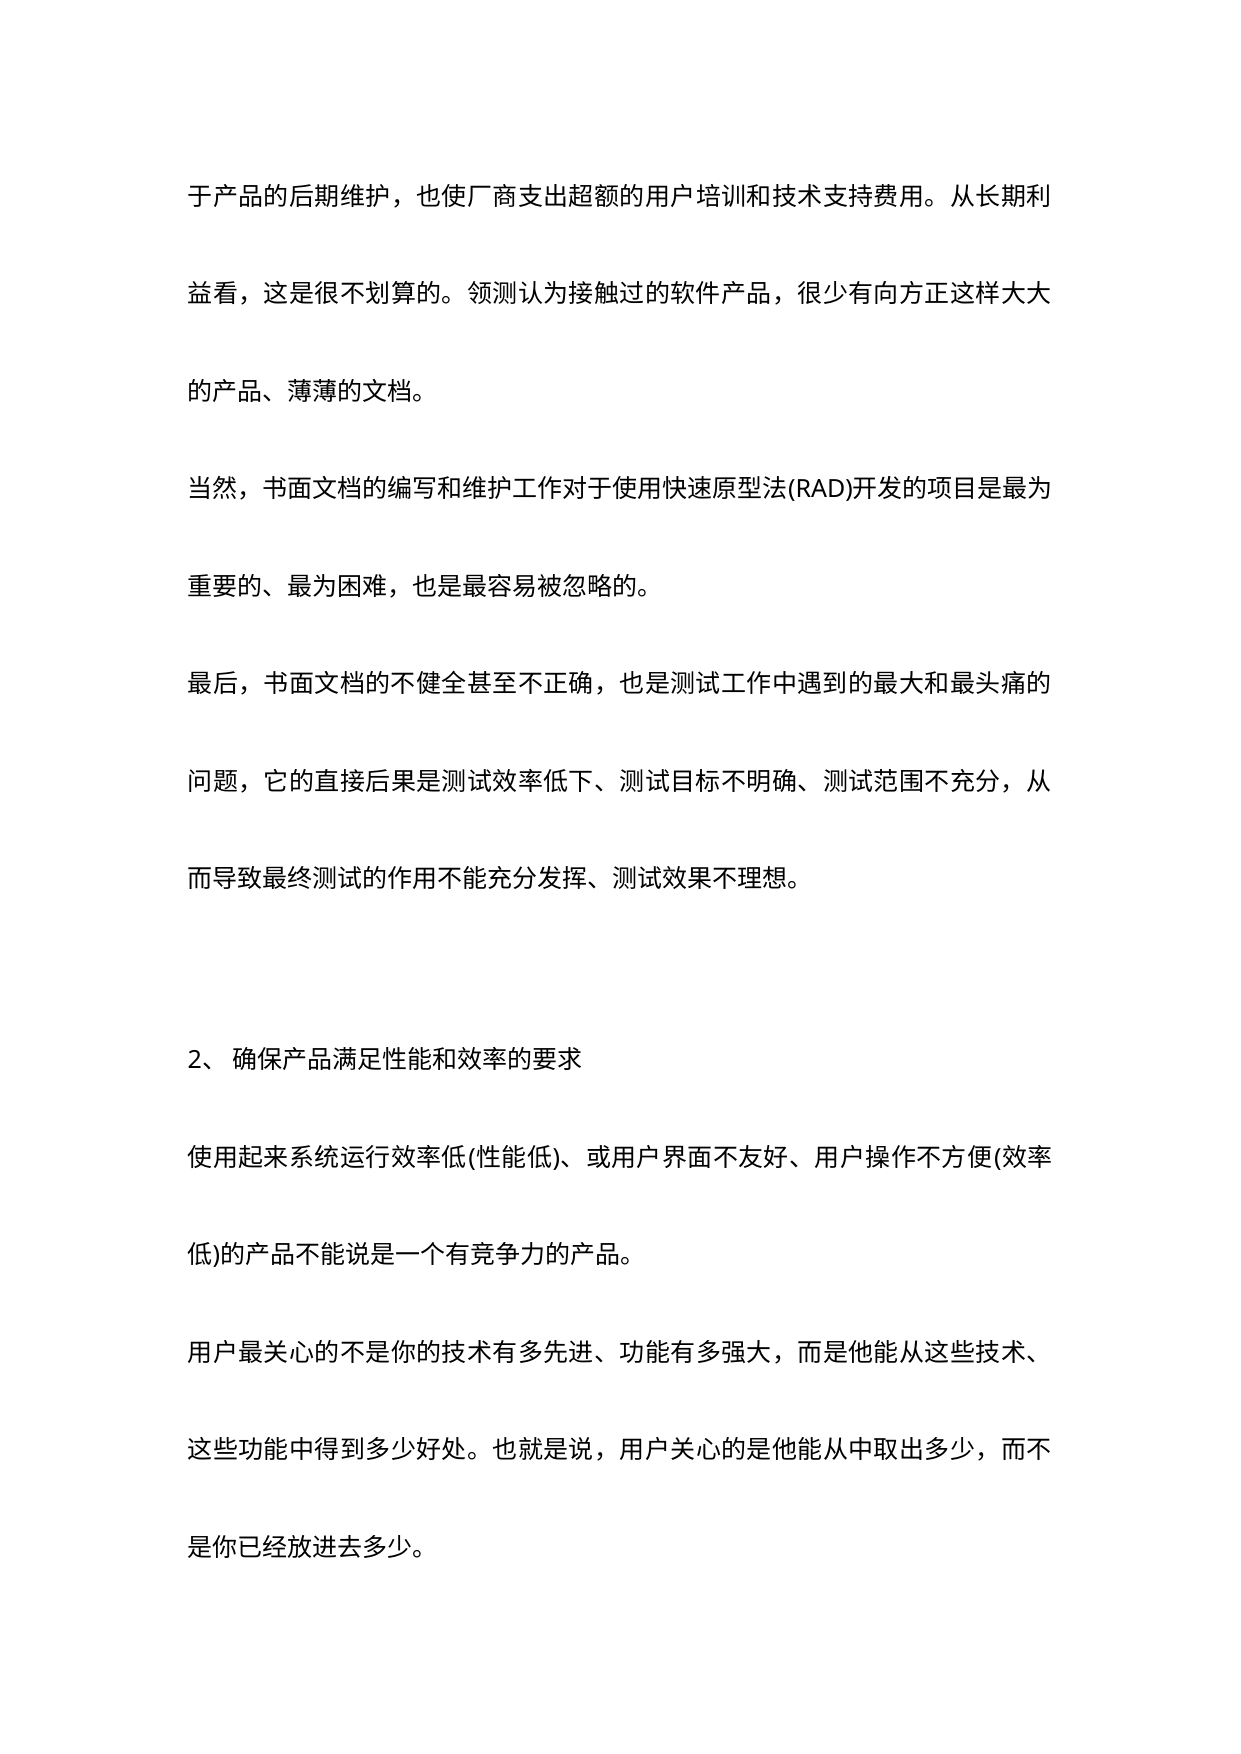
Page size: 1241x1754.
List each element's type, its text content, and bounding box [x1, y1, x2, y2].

text 2、 确保产品满足性能和效率的要求 使用起来系统运行效率低(性能低)、或用户界面不友好、用户操作不方便(效率低)的产品不能说是一个有竞争力的产品。 用户最关心的不是你的技术有多先进、功能有多强大，而是他能从这些技术、这些功能中得到多少好处。也就是说，用户关心的是他能从中取出多少，而不是你已经放进去多少。 [187, 928, 1053, 1578]
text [187, 162, 1053, 909]
